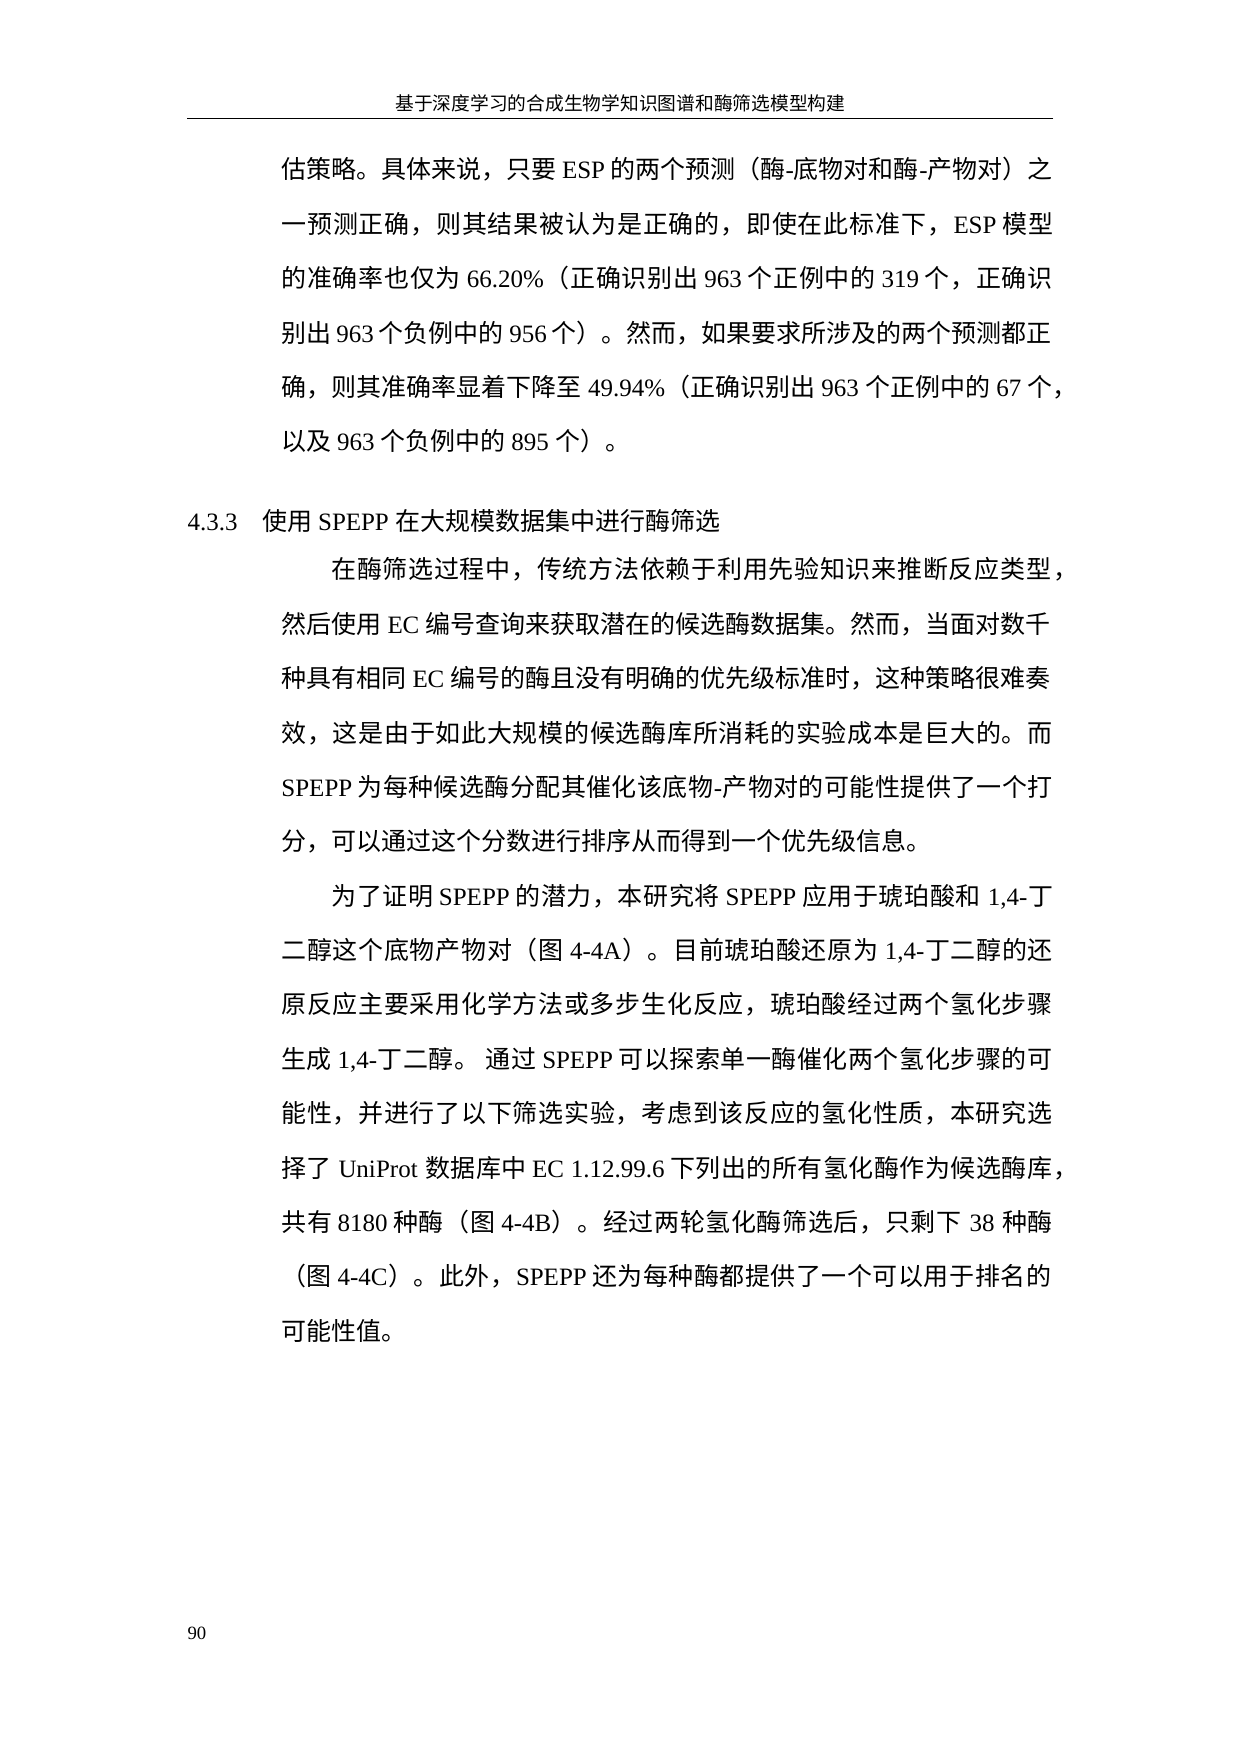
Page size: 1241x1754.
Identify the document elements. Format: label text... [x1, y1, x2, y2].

text 为了证明SPEPP的潜力，本研究将SPEPP应用于琥珀酸和 1,4-丁二醇这个底物产物对（图4-4A）。目前琥珀酸还原为1,4-丁二醇的还原反应主要采用化学方法或多步生化反应，琥珀酸经过两个氢化步骤生成1,4-丁二醇。 通过SPEPP可以探索单一酶催化两个氢化步骤的可能性，并进行了以下筛选实验，考虑到该反应的氢化性质，本研究选择了 UniProt 数据库中EC 1.12.99.6下列出的所有氢化酶作为候选酶库，共有8180种酶（图4-4B）。经过两轮氢化酶筛选后，只剩下 38 种酶（图4-4C）。此外，SPEPP还为每种酶都提供了一个可以用于排名的可能性值。 [281, 876, 1053, 1347]
text 在酶筛选过程中，传统方法依赖于利用先验知识来推断反应类型，然后使用 EC 编号查询来获取潜在的候选酶数据集。然而，当面对数千种具有相同 EC 编号的酶且没有明确的优先级标准时，这种策略很难奏效，这是由于如此大规模的候选酶库所消耗的实验成本是巨大的。而SPEPP为每种候选酶分配其催化该底物-产物对的可能性提供了一个打分，可以通过这个分数进行排序从而得到一个优先级信息。 [281, 550, 1053, 858]
subtitle 4.3.3 使用 SPEPP 在大规模数据集中进行酶筛选 [187, 501, 1053, 537]
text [281, 150, 1053, 458]
